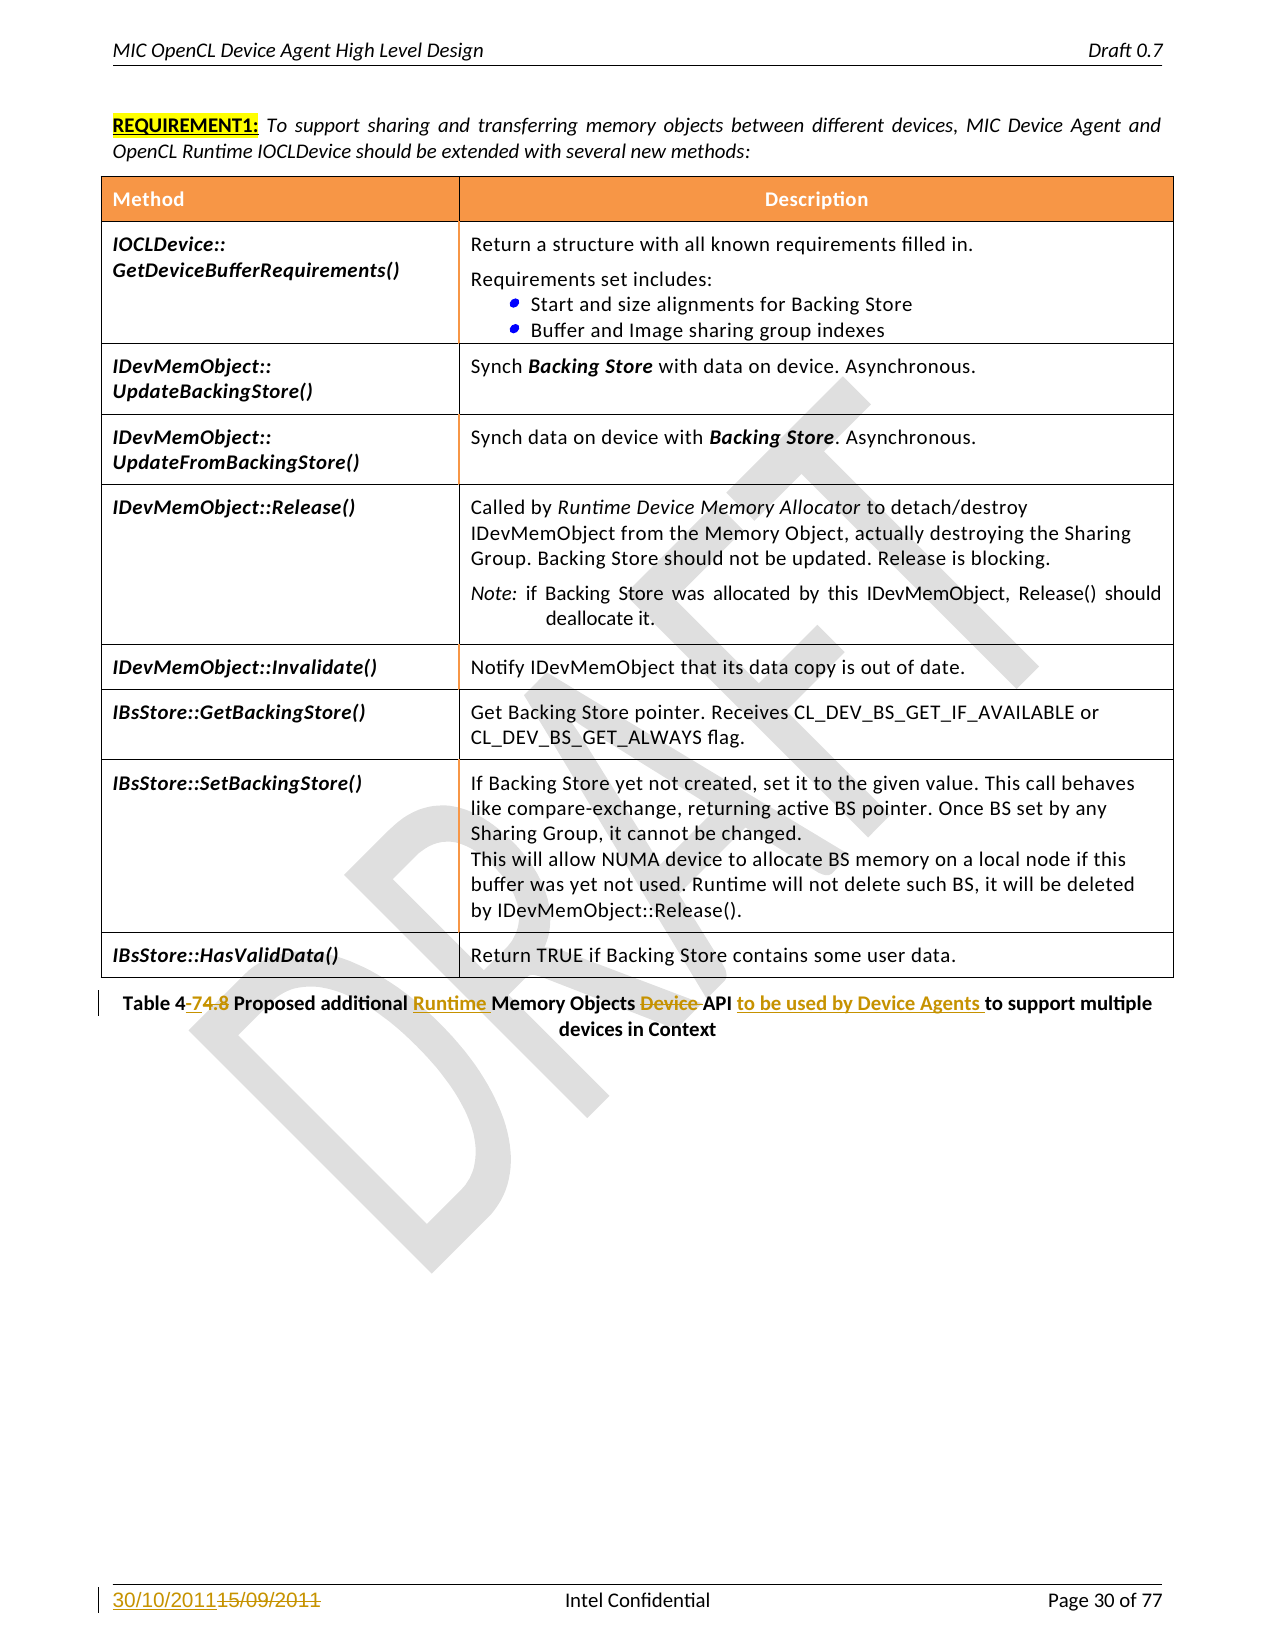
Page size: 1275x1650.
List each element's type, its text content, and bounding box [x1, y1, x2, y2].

table_cell IDevMemObject::Invalidate() [102, 645, 458, 689]
table_cell Get Backing Store pointer. Receives CL_DEV_BS_GET_IF_AVAILABLE or CL_DEV_BS_GET_ALWAYS flag. [460, 690, 1173, 759]
table_cell Notify IDevMemObject that its data copy is out of date. [460, 645, 1173, 689]
table_cell Synch Backing Store with data on device. Asynchronous. [460, 344, 1173, 413]
table_header Method [102, 177, 459, 221]
table_header Description [460, 177, 1173, 221]
table_cell IBsStore::GetBackingStore() [102, 690, 459, 759]
table_cell Synch data on device with Backing Store. Asynchronous. [460, 415, 1173, 484]
text Table ‎4 Proposed additional Memory Objects API to support multiple devices in Context [112, 990, 1162, 1041]
table_cell If Backing Store yet not created, set it to the given value. This call behaves like compare-exchange, returning active BS pointer. Once BS set by any Sharing Group, it cannot be changed. This will allow NUMA device to allocate BS memory on a local node if this buffer was yet not used. Runtime will not delete such BS, it will be deleted by IDevMemObject::Release(). [460, 760, 1173, 932]
table_cell IBsStore::HasValidData() [102, 933, 459, 977]
table_cell Return a structure with all known requirements filled in. Requirements set includes: Start and size alignments for Backing Store Buffer and Image sharing group indexes [460, 222, 1173, 343]
table_cell Called by Runtime Device Memory Allocator to detach/destroy IDevMemObject from the Memory Object, actually destroying the Sharing Group. Backing Store should not be updated. Release is blocking. Note: if Backing Store was allocated by this IDevMemObject, Release() should deallocate it. [460, 485, 1173, 643]
table_cell Return TRUE if Backing Store contains some user data. [460, 933, 1173, 977]
text REQUIREMENT1: To support sharing and transferring memory objects between different devices, MIC Device Agent and OpenCL Runtime IOCLDevice should be extended with several new methods: [112, 112, 1162, 163]
table_cell IBsStore::SetBackingStore() [102, 760, 458, 932]
table_cell IOCLDevice:: GetDeviceBufferRequirements() [102, 222, 458, 343]
table_cell IDevMemObject:: UpdateBackingStore() [102, 344, 459, 413]
table_cell IDevMemObject:: UpdateFromBackingStore() [102, 415, 458, 484]
table_cell IDevMemObject::Release() [102, 485, 459, 643]
